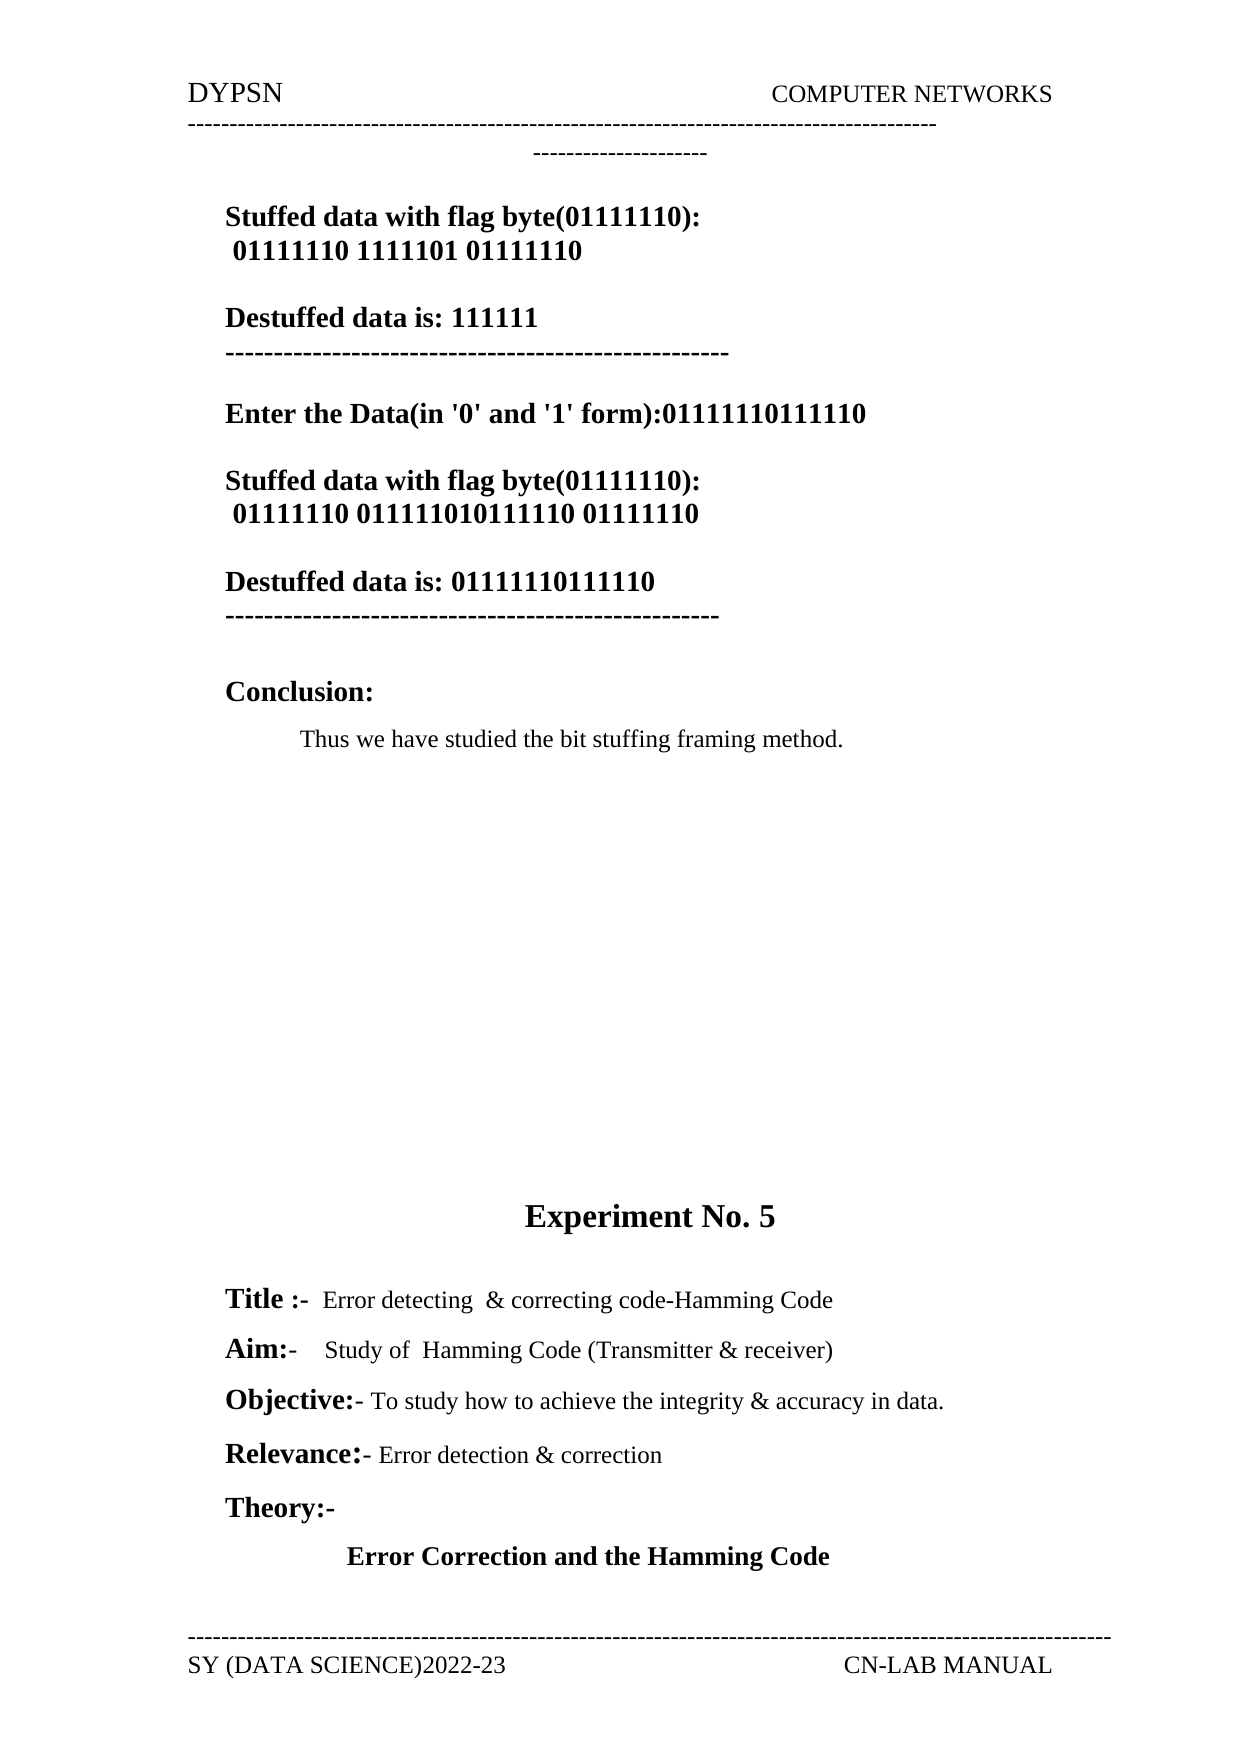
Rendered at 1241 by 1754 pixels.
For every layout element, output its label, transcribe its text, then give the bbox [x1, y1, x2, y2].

text Enter the Data(in '0' and '1' form):01111110111110 [225, 396, 1112, 429]
text Relevance:- Error detection & correction [225, 1432, 1112, 1471]
text 01111110 1111101 01111110 [225, 233, 1112, 267]
text Title :- Error detecting & correcting code-Hamming Code [225, 1281, 1112, 1315]
text Destuffed data is: 01111110111110 [225, 564, 1112, 597]
text Experiment No. 5 [187, 1196, 1112, 1235]
text Destuffed data is: 111111 [225, 300, 1112, 334]
text ---------------------------------------------------- [225, 334, 1112, 367]
text Theory:- [225, 1490, 1112, 1523]
text Conclusion: [225, 674, 1112, 707]
text Objective:- To study how to achieve the integrity & accuracy in data. [225, 1382, 1112, 1416]
text Thus we have studied the bit stuffing framing method. [225, 724, 1112, 753]
text Error Correction and the Hamming Code [225, 1540, 1112, 1571]
text --------------------------------------------------- [225, 597, 1112, 631]
text Aim:- Study of Hamming Code (Transmitter & receiver) [225, 1332, 1112, 1365]
text Stuffed data with flag byte(01111110): [225, 199, 1112, 233]
text Stuffed data with flag byte(01111110): [225, 463, 1112, 497]
text 01111110 011111010111110 01111110 [225, 497, 1112, 530]
